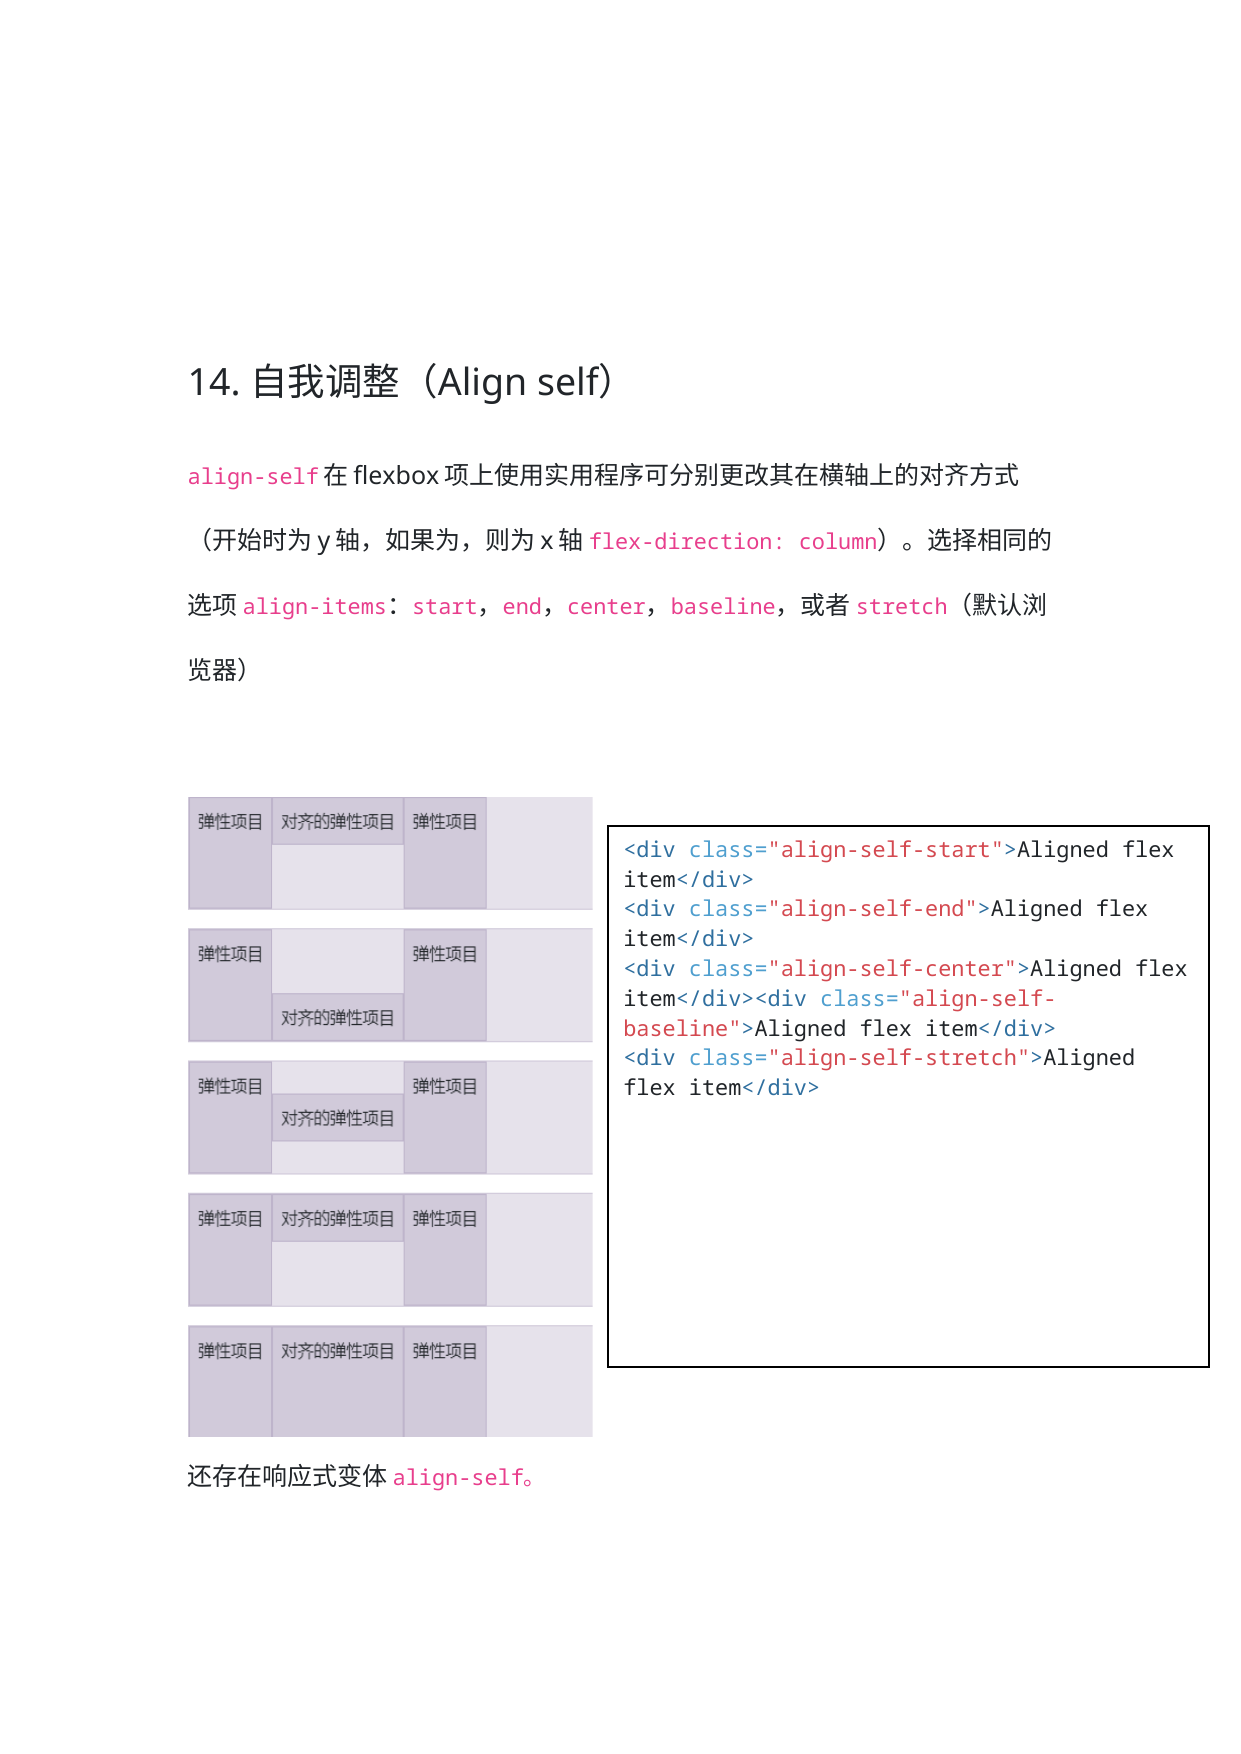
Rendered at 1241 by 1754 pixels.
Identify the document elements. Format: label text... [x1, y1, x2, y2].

text align-self在flexbox项上使用实用程序可分别更改其在横轴上的对齐方式（开始时为y轴，如果为，则为x轴flex-direction: column）。选择相同的选项align-items：start，end，center，baseline，或者stretch（默认浏览器） [187, 441, 1053, 701]
picture [187, 797, 593, 1437]
text 还存在响应式变体align-self。 [187, 1442, 1053, 1507]
list 自我调整（Align self） [187, 347, 1053, 412]
